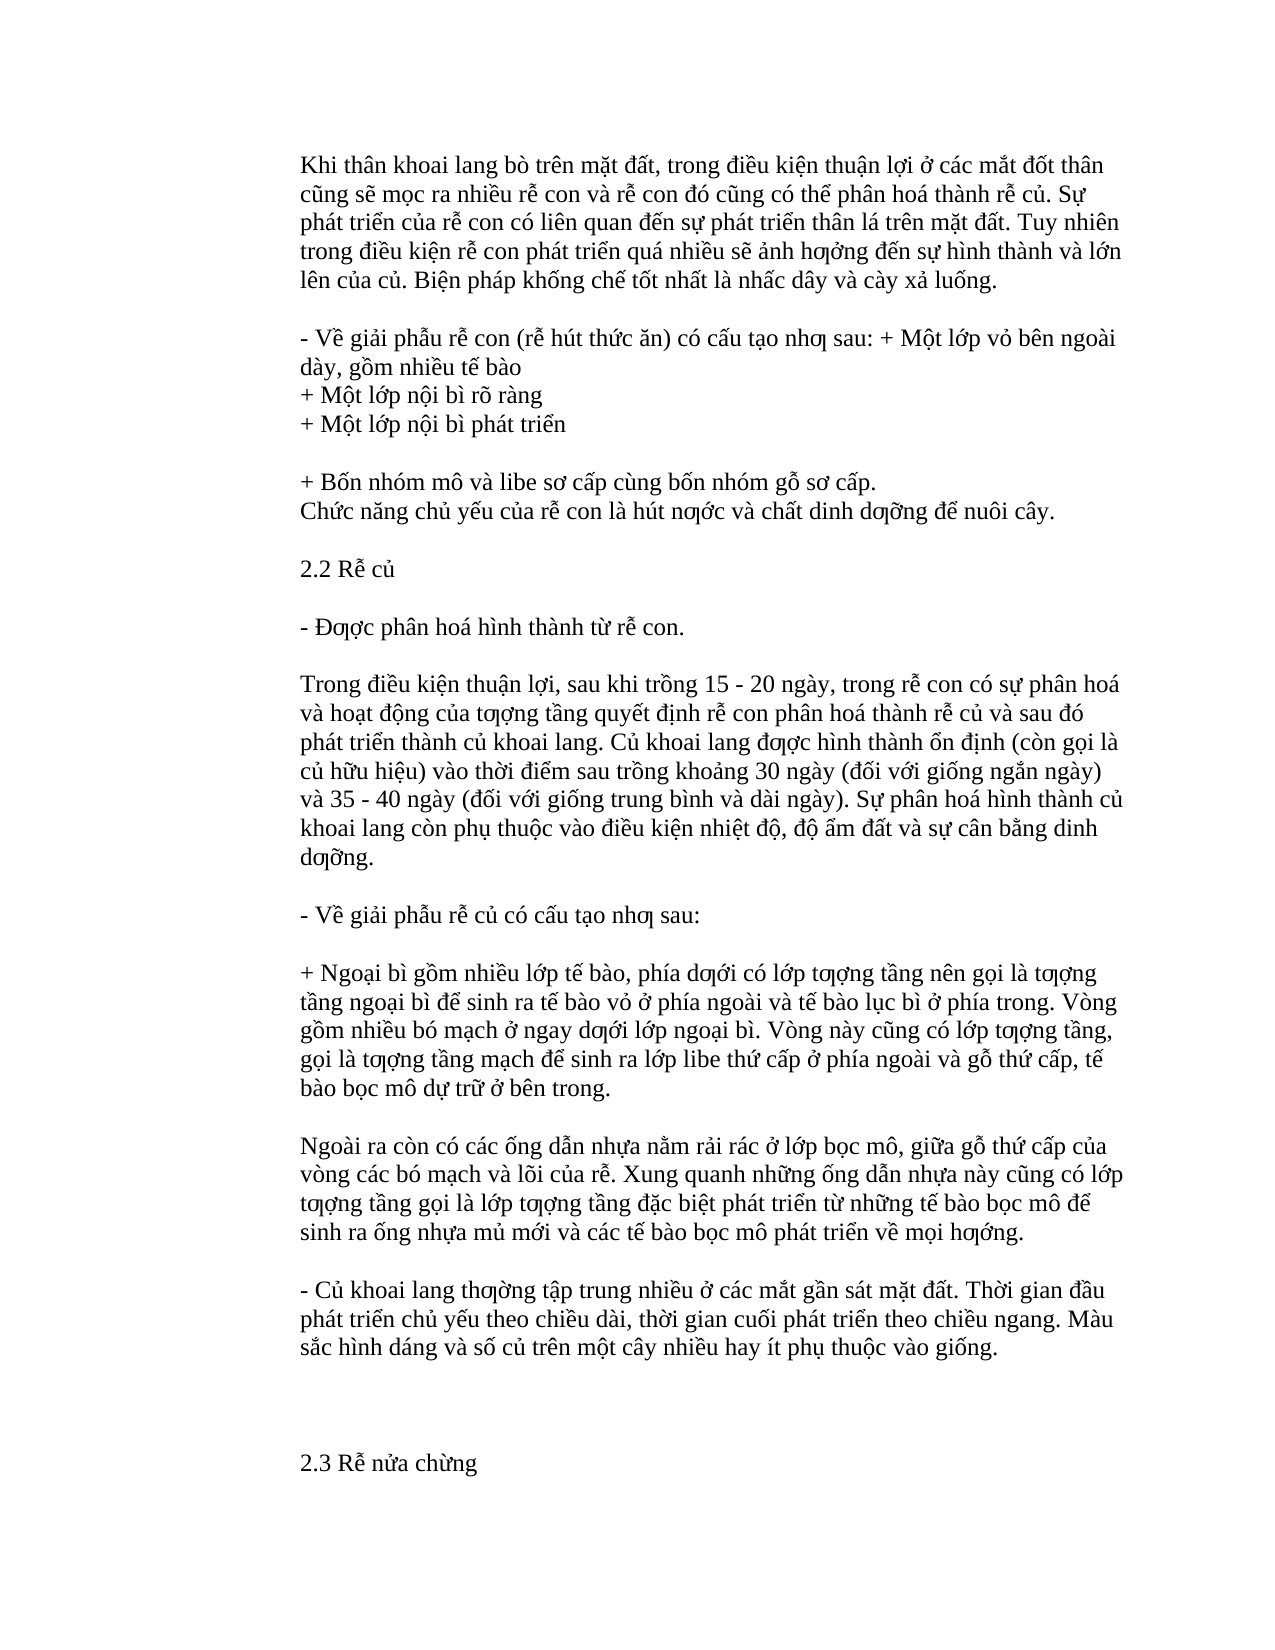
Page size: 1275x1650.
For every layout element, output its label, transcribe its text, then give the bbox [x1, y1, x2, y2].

list Rễ nửa chừng [300, 1448, 1125, 1477]
text Ngoài ra còn có các ống dẫn nhựa nằm rải rác ở lớp bọc mô, giữa gỗ thứ cấp của vòng các bó mạch và lõi của rễ. Xung quanh những ống dẫn nhựa này cũng có lớp tƣợng tầng gọi là lớp tƣợng tầng đặc biệt phát triển từ những tế bào bọc mô để sinh ra ống nhựa mủ mới và các tế bào bọc mô phát triển về mọi hƣớng. [300, 1131, 1125, 1246]
text Trong điều kiện thuận lợi, sau khi trồng 15 - 20 ngày, trong rễ con có sự phân hoá và hoạt động của tƣợng tầng quyết định rễ con phân hoá thành rễ củ và sau đó phát triển thành củ khoai lang. Củ khoai lang đƣợc hình thành ổn định (còn gọi là củ hữu hiệu) vào thời điểm sau trồng khoảng 30 ngày (đối với giống ngắn ngày) và 35 - 40 ngày (đối với giống trung bình và dài ngày). Sự phân hoá hình thành củ khoai lang còn phụ thuộc vào điều kiện nhiệt độ, độ ẩm đất và sự cân bằng dinh dƣỡng. [300, 669, 1125, 871]
text + Bốn nhóm mô và libe sơ cấp cùng bốn nhóm gỗ sơ cấp. Chức năng chủ yếu của rễ con là hút nƣớc và chất dinh dƣỡng để nuôi cây. [300, 467, 1125, 524]
text - Củ khoai lang thƣờng tập trung nhiều ở các mắt gần sát mặt đất. Thời gian đầu phát triển chủ yếu theo chiều dài, thời gian cuối phát triển theo chiều ngang. Màu sắc hình dáng và số củ trên một cây nhiều hay ít phụ thuộc vào giống. [300, 1275, 1125, 1361]
text + Ngoại bì gồm nhiều lớp tế bào, phía dƣới có lớp tƣợng tầng nên gọi là tƣợng tầng ngoại bì để sinh ra tế bào vỏ ở phía ngoài và tế bào lục bì ở phía trong. Vòng gồm nhiều bó mạch ở ngay dƣới lớp ngoại bì. Vòng này cũng có lớp tƣợng tầng, gọi là tƣợng tầng mạch để sinh ra lớp libe thứ cấp ở phía ngoài và gỗ thứ cấp, tế bào bọc mô dự trữ ở bên trong. [300, 958, 1125, 1102]
list Rễ củ [300, 554, 1125, 582]
text Khi thân khoai lang bò trên mặt đất, trong điều kiện thuận lợi ở các mắt đốt thân cũng sẽ mọc ra nhiều rễ con và rễ con đó cũng có thể phân hoá thành rễ củ. Sự phát triển của rễ con có liên quan đến sự phát triển thân lá trên mặt đất. Tuy nhiên trong điều kiện rễ con phát triển quá nhiều sẽ ảnh hƣởng đến sự hình thành và lớn lên của củ. Biện pháp khống chế tốt nhất là nhấc dây và cày xả luống. [300, 150, 1125, 294]
text - Về giải phẫu rễ con (rễ hút thức ăn) có cấu tạo nhƣ sau: + Một lớp vỏ bên ngoài dày, gồm nhiều tế bào + Một lớp nội bì rõ ràng + Một lớp nội bì phát triển [300, 323, 1125, 438]
text - Về giải phẫu rễ củ có cấu tạo nhƣ sau: [300, 900, 1125, 929]
text - Đƣợc phân hoá hình thành từ rễ con. [300, 612, 1125, 640]
